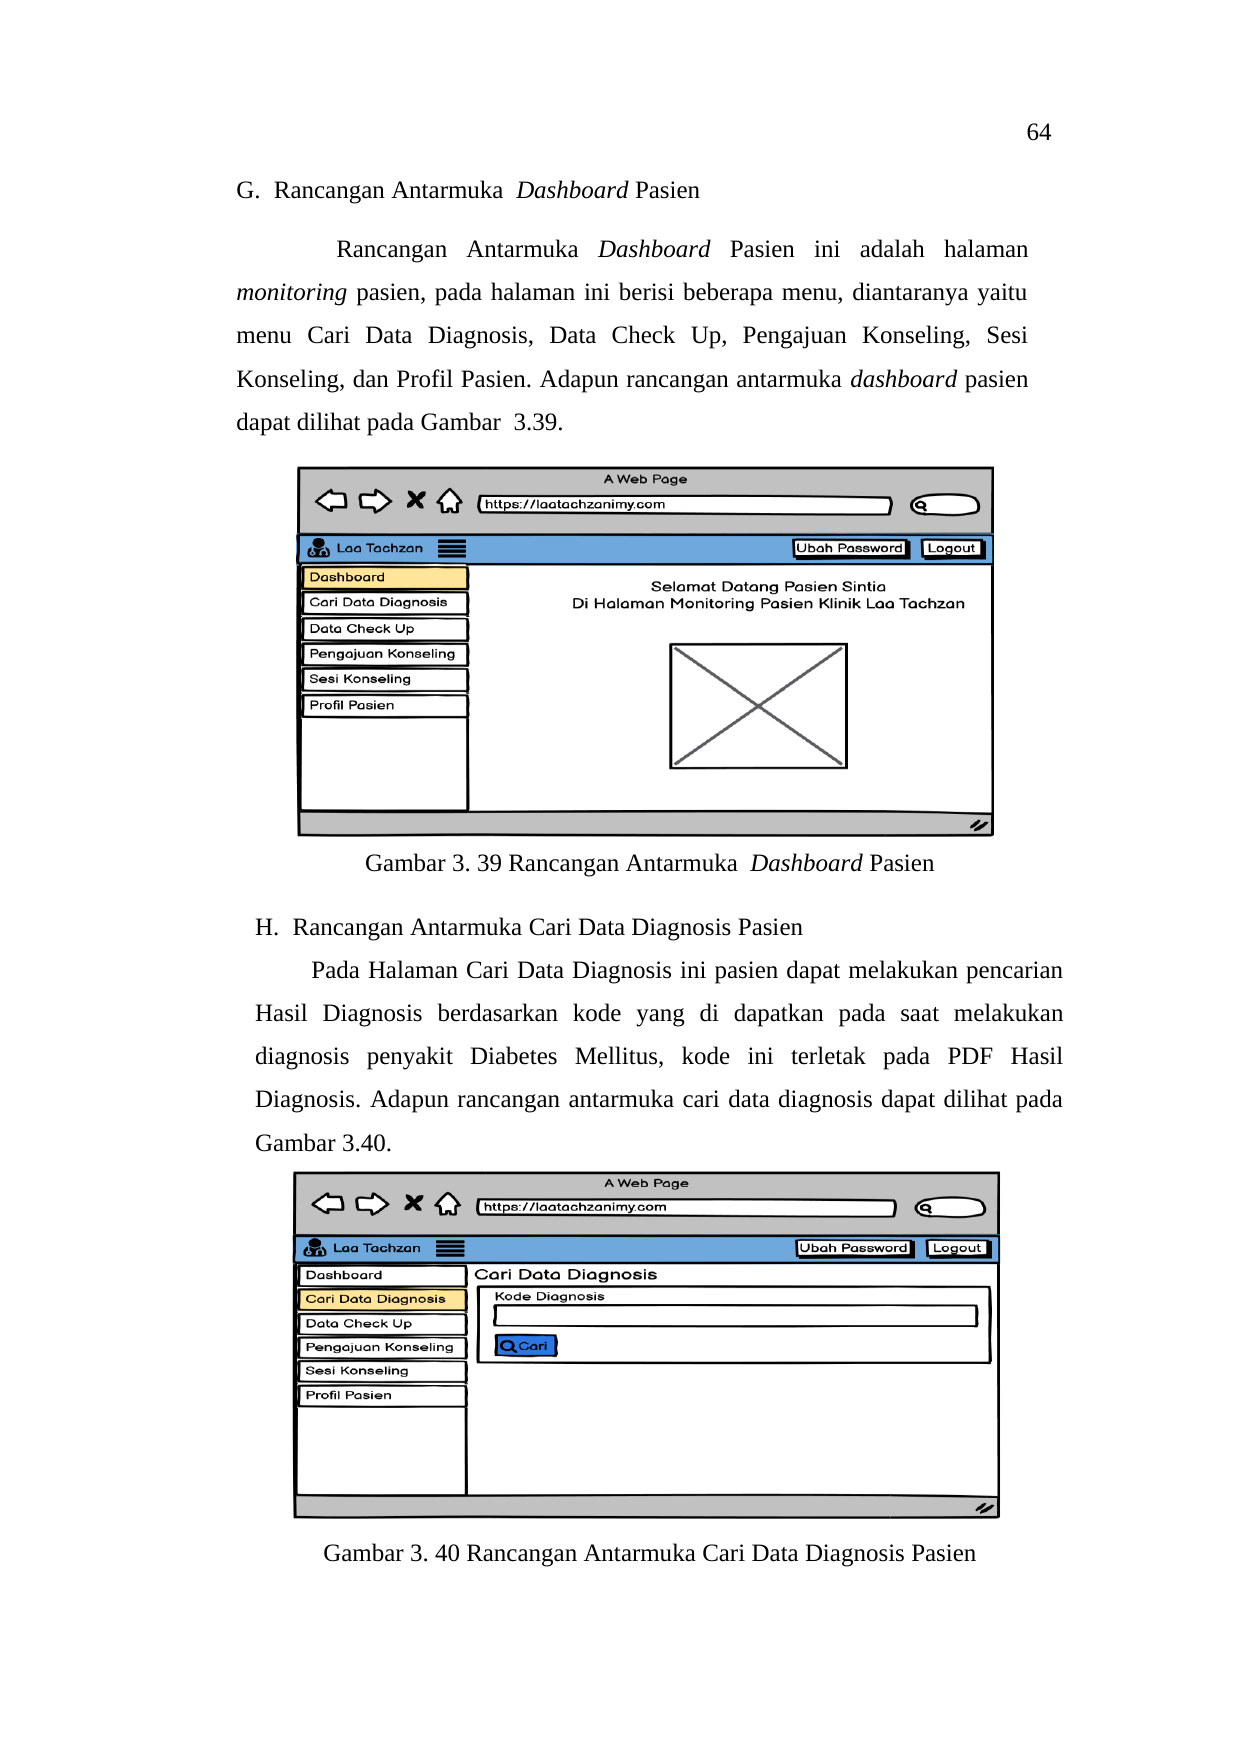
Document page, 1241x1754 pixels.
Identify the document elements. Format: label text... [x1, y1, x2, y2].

picture [296, 466, 994, 837]
text Pada Halaman Cari Data Diagnosis ini pasien dapat melakukan pencarian Hasil Diagnosis berdasarkan kode yang di dapatkan pada saat melakukan diagnosis penyakit Diabetes Mellitus, kode ini terletak pada PDF Hasil Diagnosis. Adapun rancangan antarmuka cari data diagnosis dapat dilihat pada Gambar 3.40. [255, 955, 1064, 1156]
text Rancangan Antarmuka Dashboard Pasien ini adalah halaman monitoring pasien, pada halaman ini berisi beberapa menu, diantaranya yaitu menu Cari Data Diagnosis, Data Check Up, Pengajuan Konseling, Sesi Konseling, dan Profil Pasien. Adapun rancangan antarmuka dashboard pasien dapat dilihat pada Gambar 3.39. [236, 234, 1028, 436]
picture [292, 1171, 1001, 1519]
list Rancangan Antarmuka Cari Data Diagnosis Pasien [255, 912, 1111, 941]
list Rancangan Antarmuka Dashboard Pasien [236, 175, 1111, 203]
